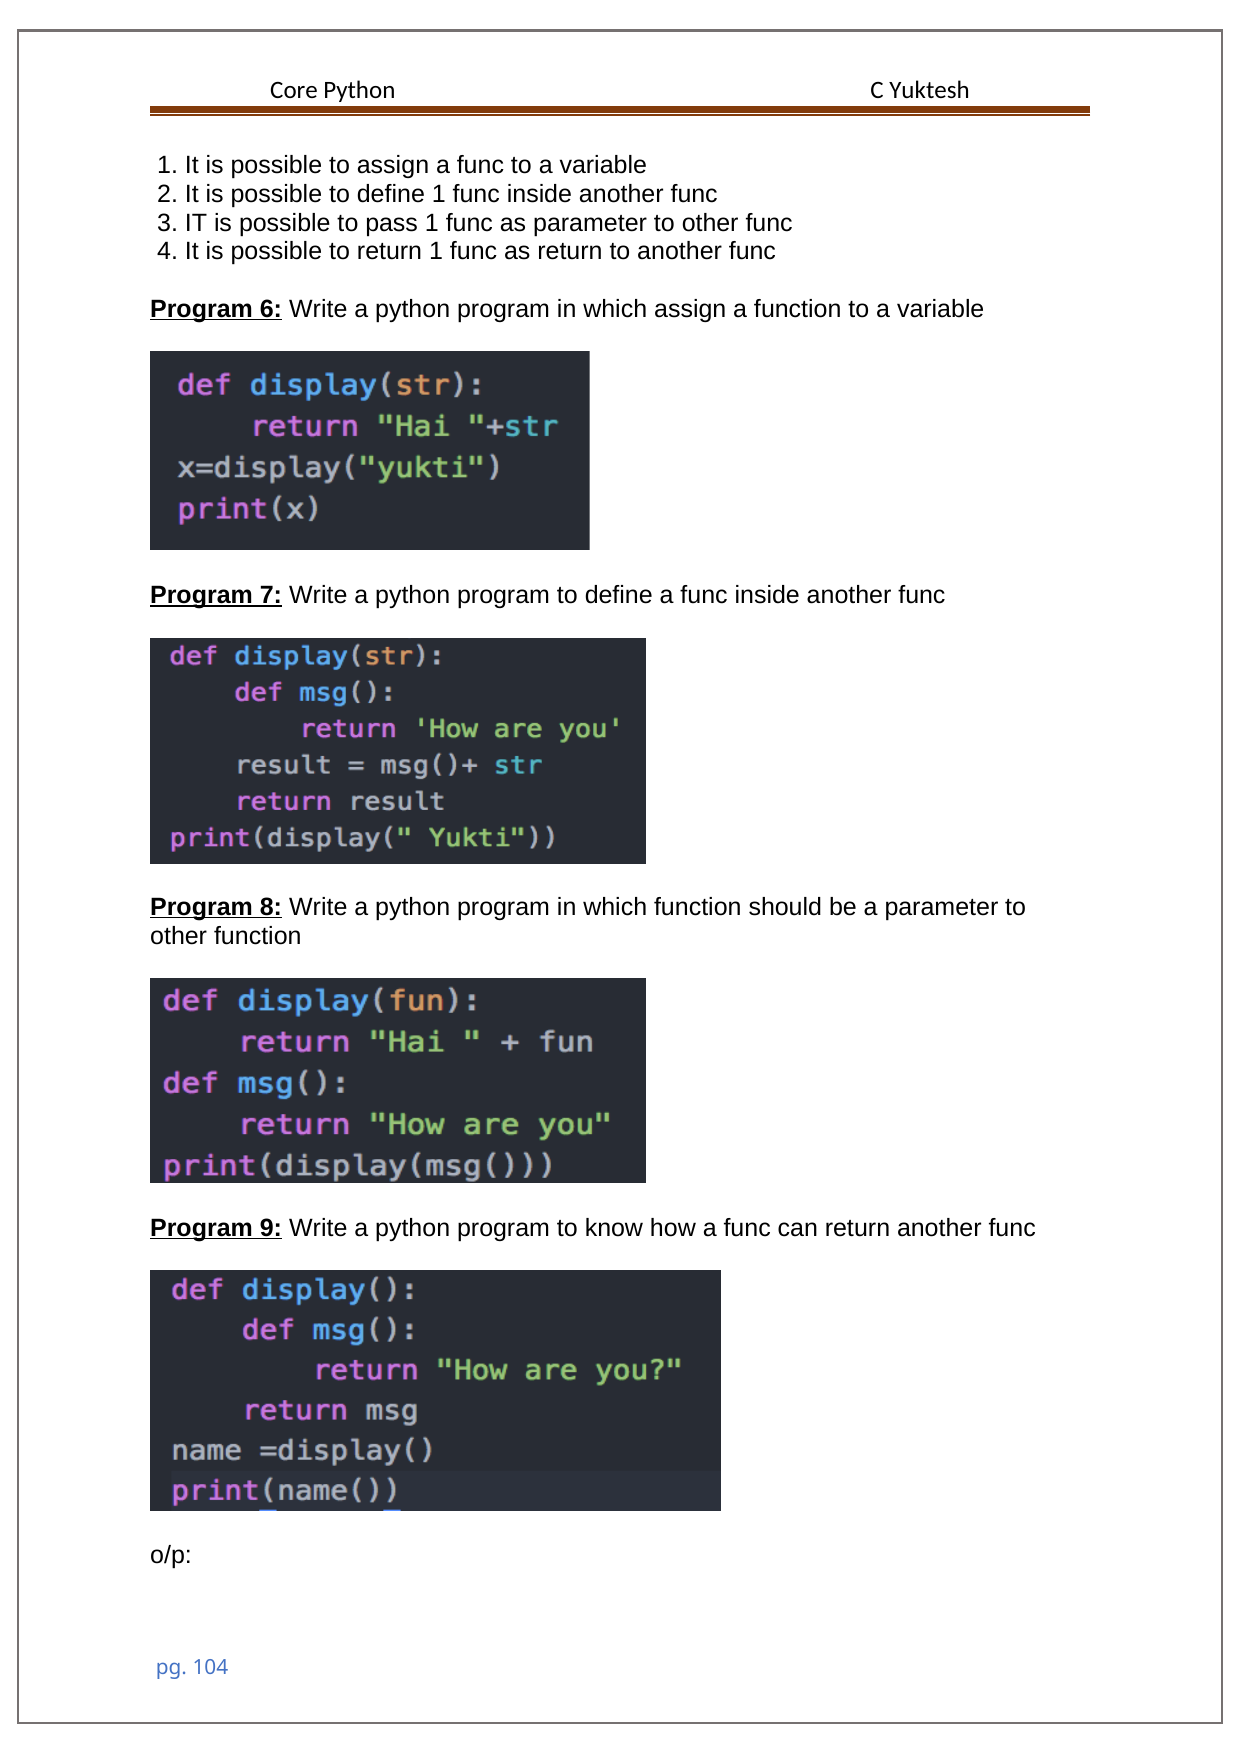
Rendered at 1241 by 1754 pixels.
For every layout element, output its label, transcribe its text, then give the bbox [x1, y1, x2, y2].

text 2. It is possible to define 1 func inside another func [150, 179, 1090, 207]
text 1. It is possible to assign a func to a variable [150, 150, 1090, 179]
text o/p: [150, 1540, 1090, 1568]
text Program 8: Write a python program in which function should be a parameter to other function [150, 892, 1090, 950]
text 3. IT is possible to pass 1 func as parameter to other func [150, 207, 1090, 236]
picture [150, 638, 646, 864]
text Program 9: Write a python program to know how a func can return another func [150, 1213, 1090, 1242]
picture [150, 351, 590, 550]
picture [150, 1270, 721, 1511]
text Program 6: Write a python program in which assign a function to a variable [150, 294, 1090, 322]
text Program 7: Write a python program to define a func inside another func [150, 581, 1090, 609]
picture [150, 978, 646, 1183]
text 4. It is possible to return 1 func as return to another func [150, 236, 1090, 265]
